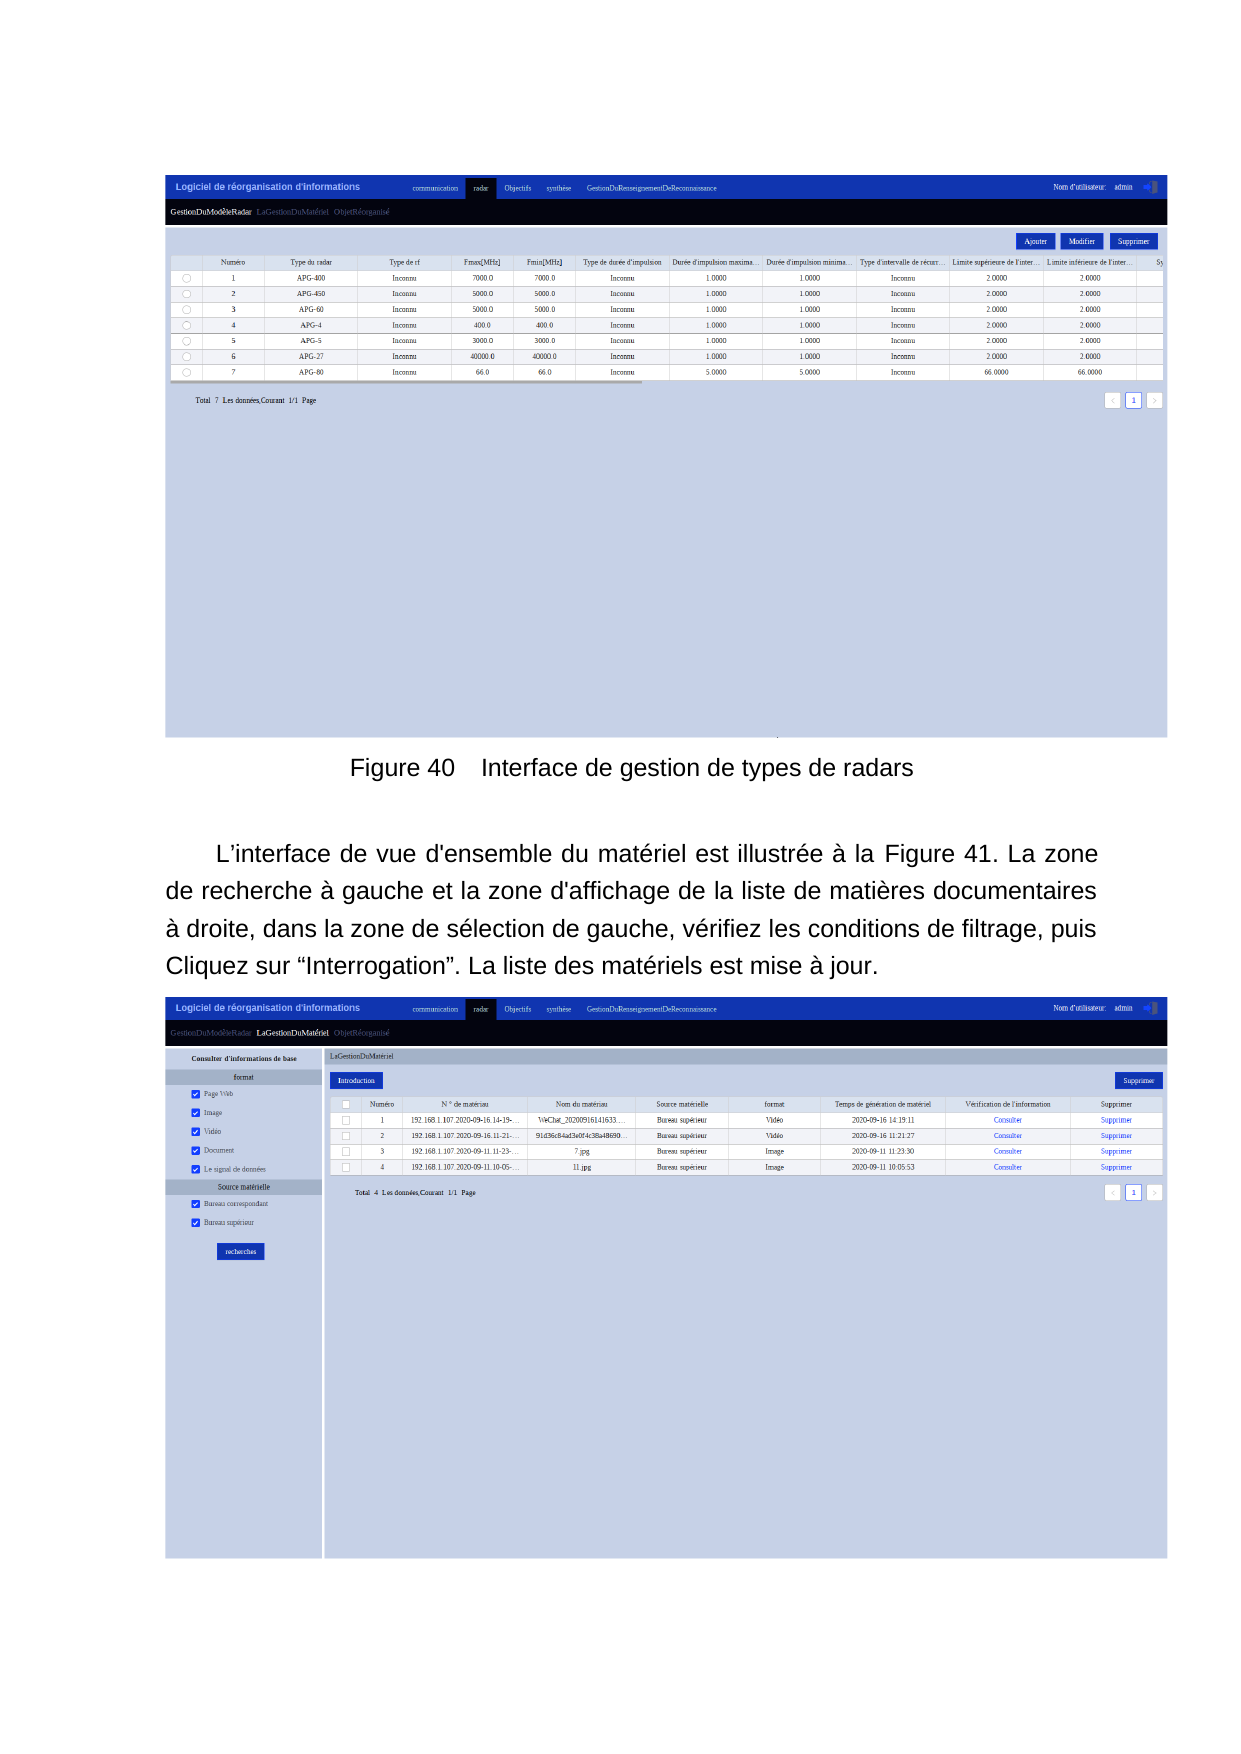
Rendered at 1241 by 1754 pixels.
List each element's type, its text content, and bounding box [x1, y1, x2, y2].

text L’interface de vue d'ensemble du matériel est illustrée à la Figure 41. La zone de recherche à gauche et la zone d'affichage de la liste de matières documentaires à droite, dans la zone de sélection de gauche, vérifiez les conditions de filtrage, puis Cliquez sur “Interrogation”. La liste des matériels est mise à jour. [165, 830, 1098, 980]
picture [165, 175, 1168, 740]
picture [165, 997, 1168, 1561]
text Interface de gestion de types de radars [165, 753, 1098, 782]
